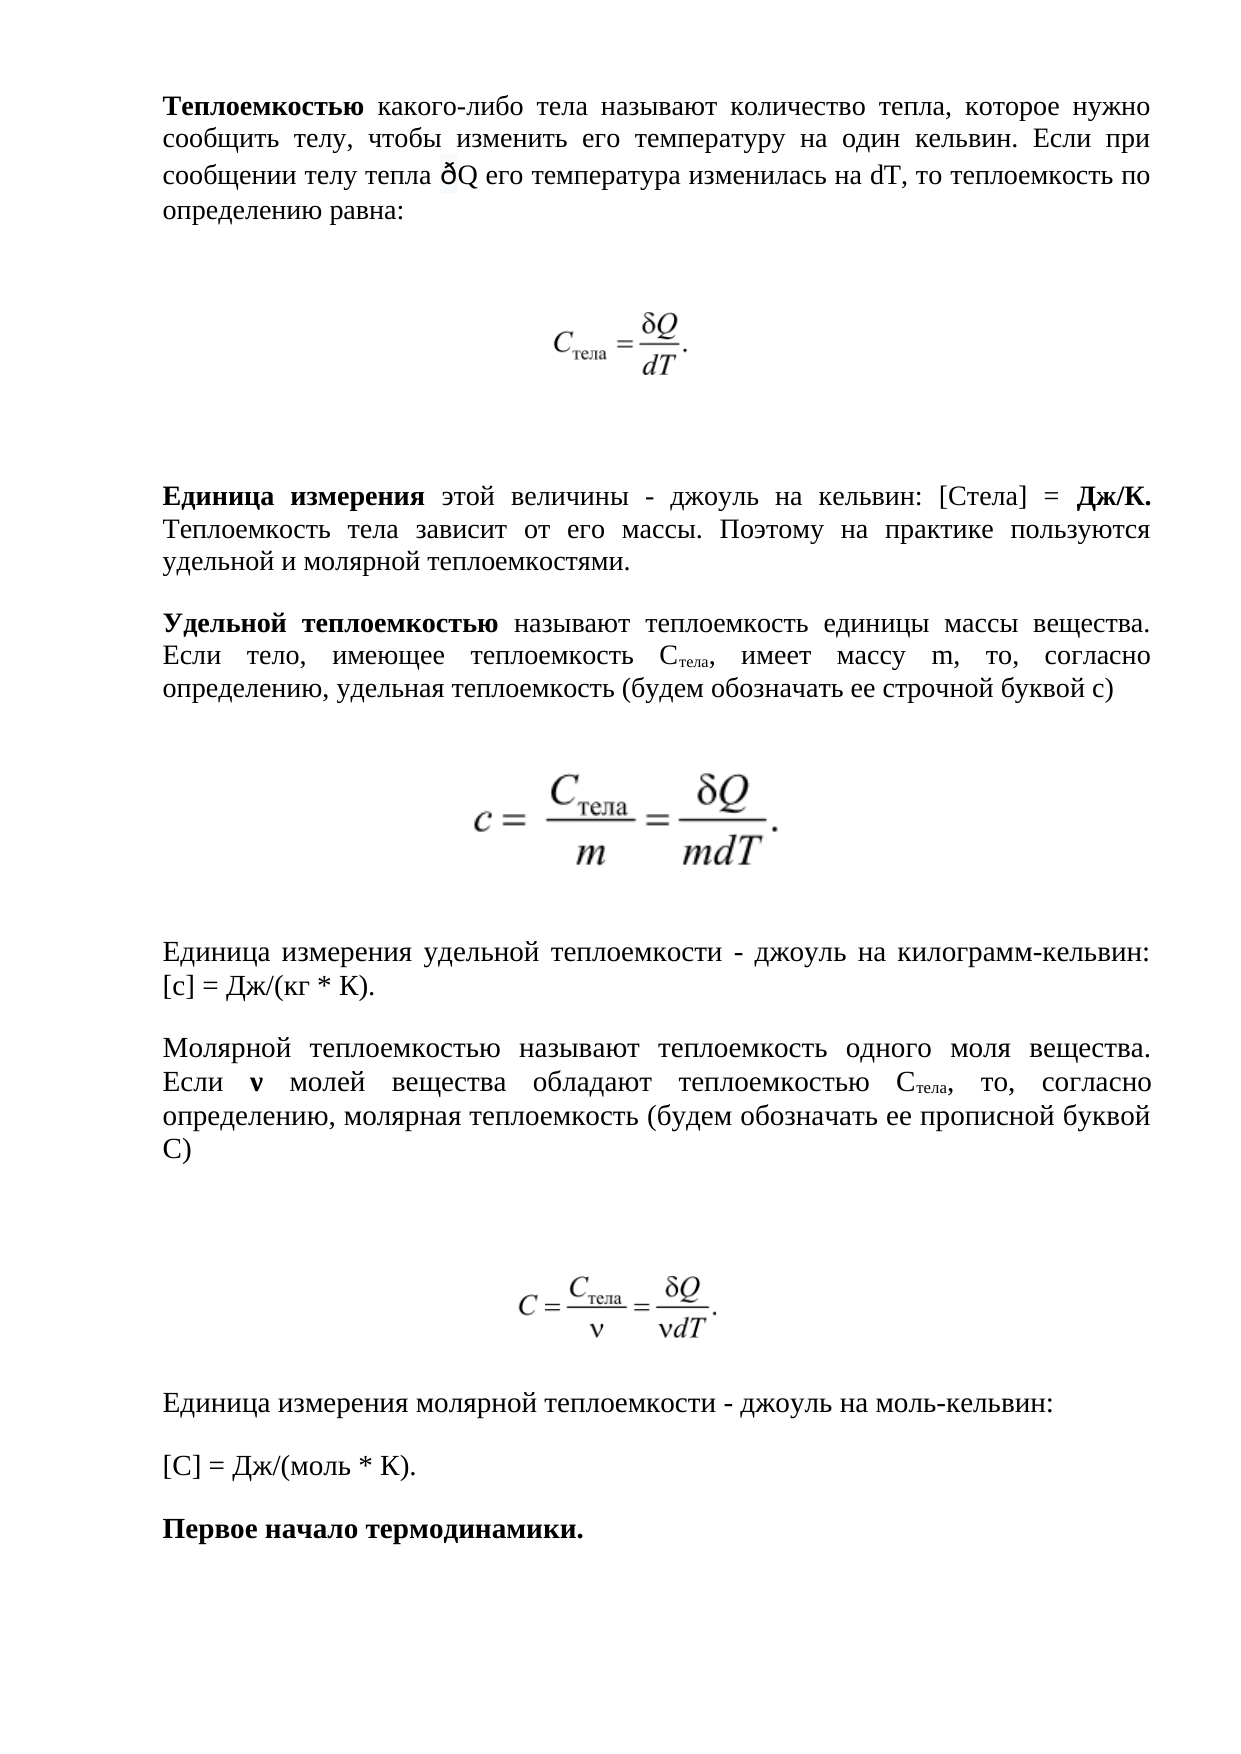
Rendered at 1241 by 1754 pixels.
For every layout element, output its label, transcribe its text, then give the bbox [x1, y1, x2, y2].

text Молярной теплоемкостью называют теплоемкость одного моля вещества. Если ν молей вещества обладают теплоемкостью Cтела, то, согласно определению, молярная теплоемкость (будем обозначать ее прописной буквой C) [162, 1031, 1152, 1165]
picture [435, 731, 806, 906]
text Первое начало термодинамики. [162, 1511, 1152, 1544]
text Единица измерения удельной теплоемкости - джоуль на килограмм-кельвин: [с] = Дж/(кг * К). [162, 732, 1152, 1001]
picture [506, 1256, 735, 1357]
text Единица измерения этой величины - джоуль на кельвин: [Cтела] = Дж/К. Теплоемкость тела зависит от его массы. Поэтому на практике пользуются удельной и молярной теплоемкостями. [162, 479, 1152, 577]
text Удельной теплоемкостью называют теплоемкость единицы массы вещества. Если тело, имеющее теплоемкость Cтела, имеет массу m, то, согласно определению, удельная теплоемкость (будем обозначать ее строчной буквой c) [162, 606, 1152, 703]
text [С] = Дж/(моль * К). [162, 1448, 1152, 1482]
text Единица измерения молярной теплоемкости - джоуль на моль-кельвин: [162, 1257, 1152, 1419]
text Теплоемкостью какого-либо тела называют количество тепла, которое нужно сообщить телу, чтобы изменить его температуру на один кельвин. Если при сообщении телу тепла ðQ его температура изменилась на dT, то теплоемкость по определению равна: [162, 89, 1152, 226]
picture [528, 296, 712, 389]
